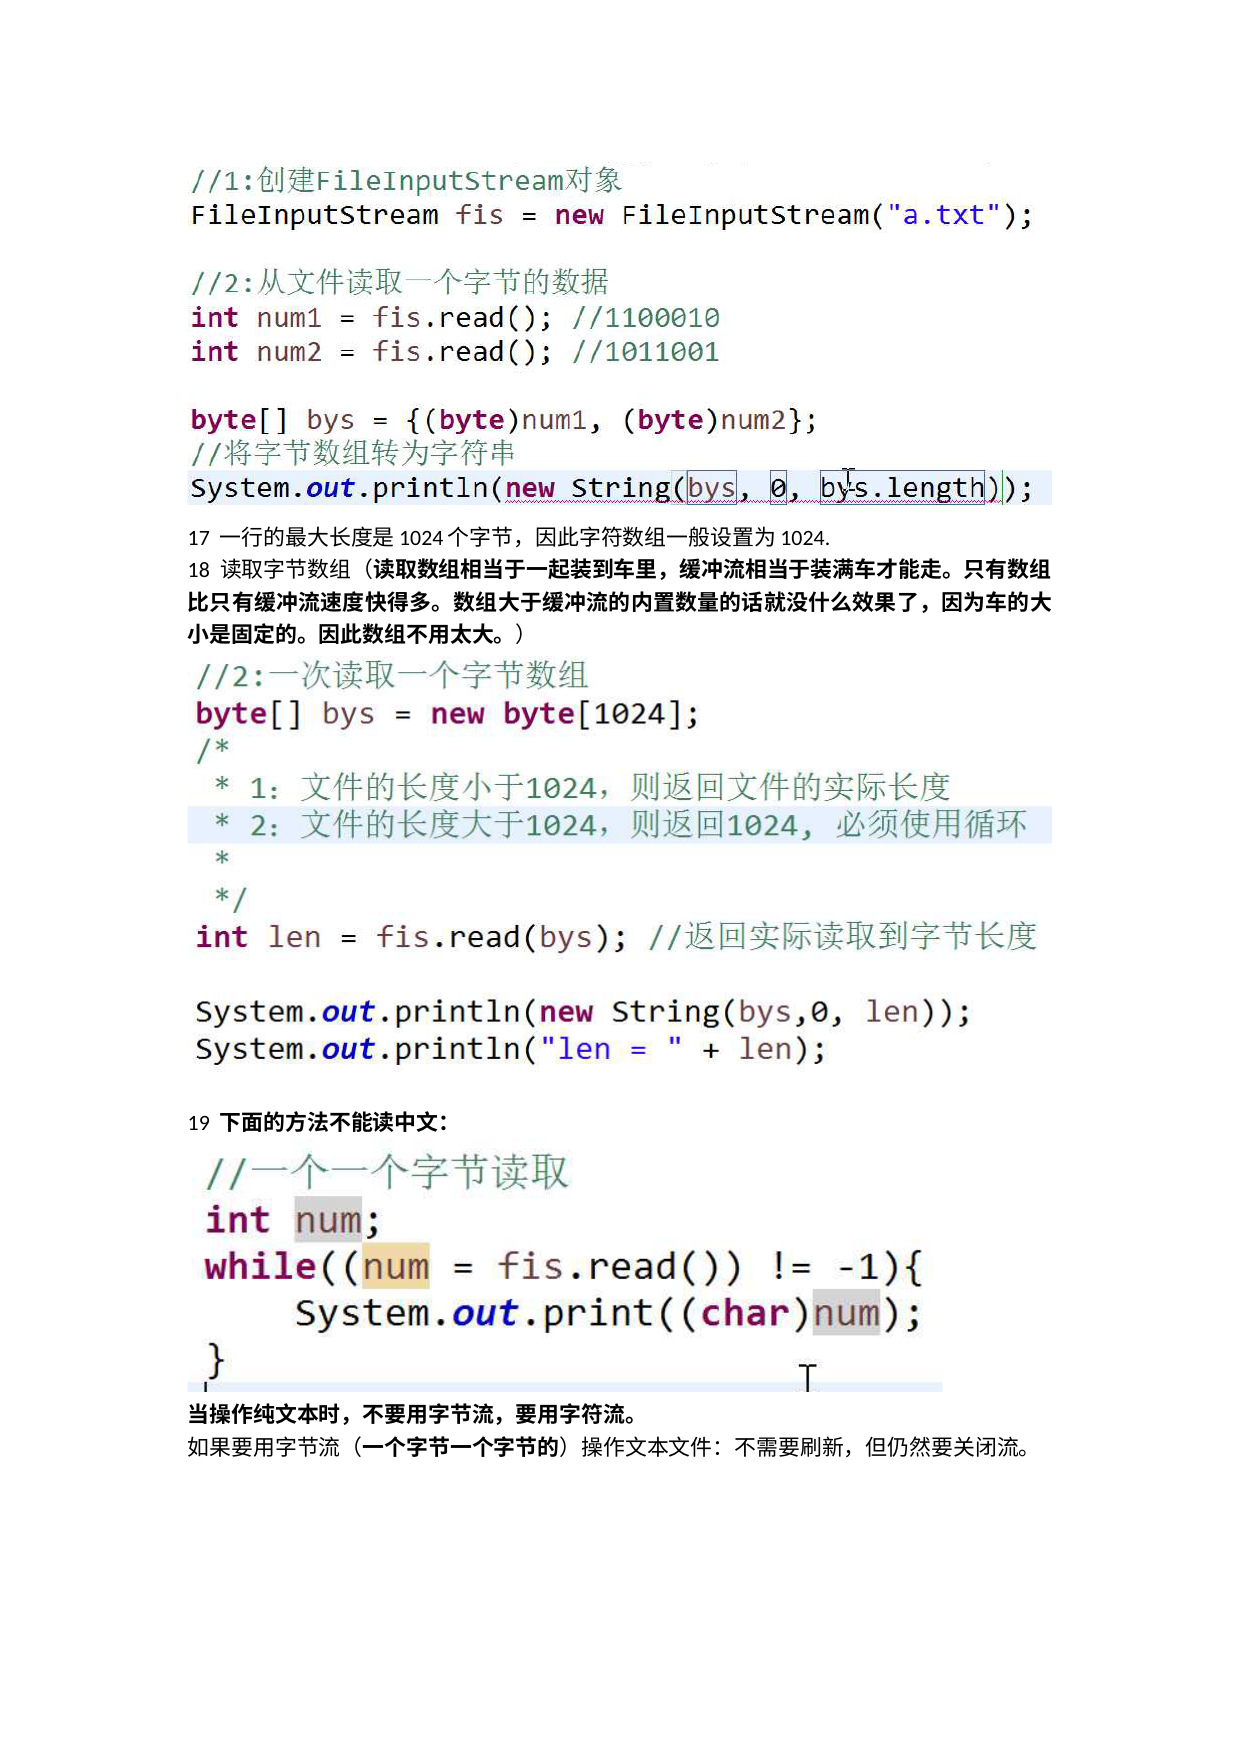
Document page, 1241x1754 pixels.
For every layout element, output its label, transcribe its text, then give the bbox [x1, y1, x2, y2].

picture [187, 1137, 943, 1392]
text 18 读取字节数组（读取数组相当于一起装到车里，缓冲流相当于装满车才能走。只有数组比只有缓冲流速度快得多。数组大于缓冲流的内置数量的话就没什么效果了，因为车的大小是固定的。因此数组不用太大。） [187, 552, 1053, 649]
text 当操作纯文本时，不要用字节流，要用字符流。 [187, 1397, 1053, 1429]
text 19 下面的方法不能读中文： [187, 1104, 1053, 1137]
picture [187, 649, 1052, 1075]
text 如果要用字节流（一个字节一个字节的）操作文本文件：不需要刷新，但仍然要关闭流。 [187, 1429, 1053, 1462]
picture [187, 162, 1053, 517]
text 17 一行的最大长度是1024个字节，因此字符数组一般设置为1024. [187, 519, 1053, 552]
